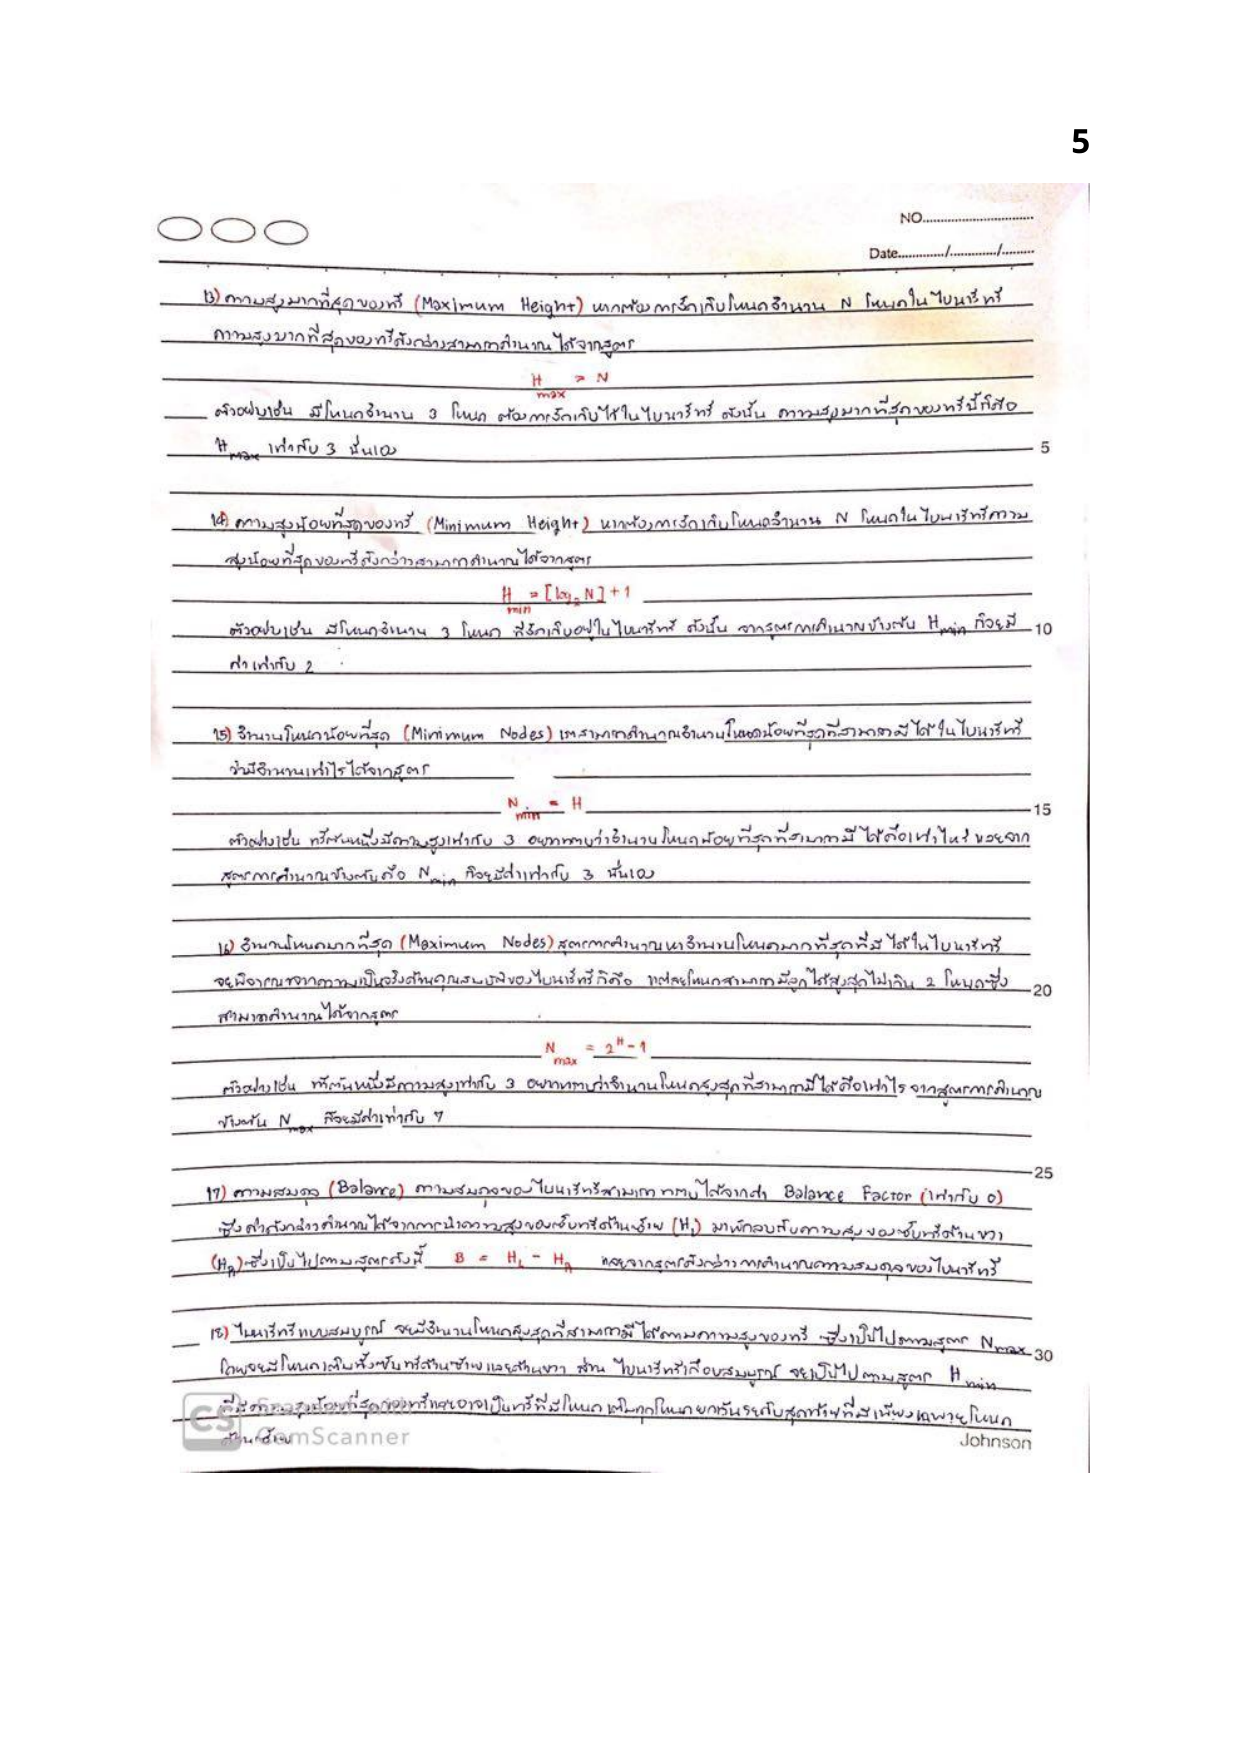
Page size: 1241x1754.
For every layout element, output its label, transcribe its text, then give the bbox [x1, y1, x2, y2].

picture [150, 183, 1090, 1473]
text 5 [150, 118, 1090, 163]
